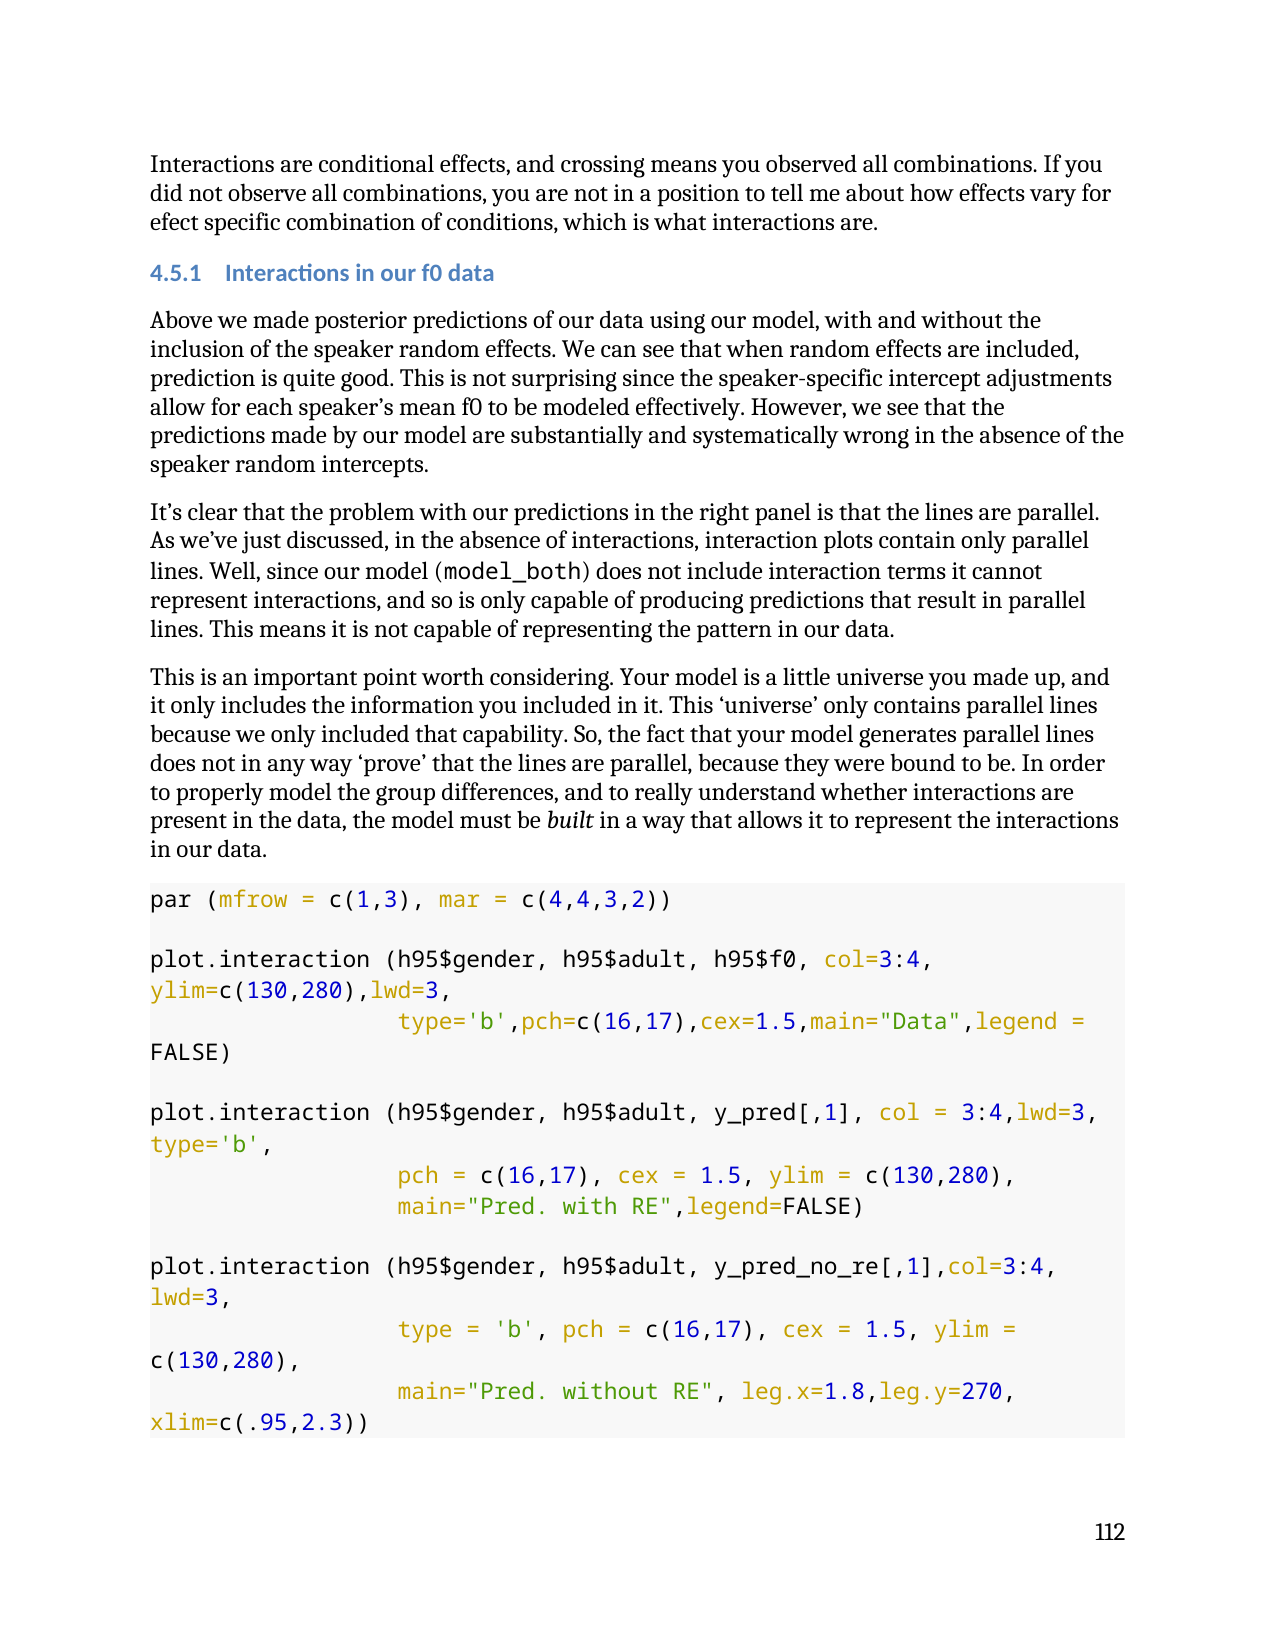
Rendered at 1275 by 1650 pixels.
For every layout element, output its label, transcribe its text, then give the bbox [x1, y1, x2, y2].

text Above we made posterior predictions of our data using our model, with and without the inclusion of the speaker random effects. We can see that when random effects are included, prediction is quite good. This is not surprising since the speaker-specific intercept adjustments allow for each speaker’s mean f0 to be modeled effectively. However, we see that the predictions made by our model are substantially and systematically wrong in the absence of the speaker random intercepts. [150, 306, 1125, 479]
text This is an important point worth considering. Your model is a little universe you made up, and it only includes the information you included in it. This ‘universe’ only contains parallel lines because we only included that capability. So, the fact that your model generates parallel lines does not in any way ‘prove’ that the lines are parallel, because they were bound to be. In order to properly model the group differences, and to really understand whether interactions are present in the data, the model must be built in a way that allows it to represent the interactions in our data. [150, 663, 1125, 864]
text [150, 150, 1125, 236]
text par (mfrow = c(1,3), mar = c(4,4,3,2)) plot.interaction (h95$gender, h95$adult, h95$f0, col=3:4, ylim=c(130,280),lwd=3, type='b',pch=c(16,17),cex=1.5,main="Data",legend = FALSE) plot.interaction (h95$gender, h95$adult, y_pred[,1], col = 3:4,lwd=3, type='b', pch = c(16,17), cex = 1.5, ylim = c(130,280), main="Pred. with RE",legend=FALSE) plot.interaction (h95$gender, h95$adult, y_pred_no_re[,1],col=3:4, lwd=3, type = 'b', pch = c(16,17), cex = 1.5, ylim = c(130,280), main="Pred. without RE", leg.x=1.8,leg.y=270, xlim=c(.95,2.3)) [150, 883, 1125, 1438]
text It’s clear that the problem with our predictions in the right panel is that the lines are parallel. As we’ve just discussed, in the absence of interactions, interaction plots contain only parallel lines. Well, since our model (model_both) does not include interaction terms it cannot represent interactions, and so is only capable of producing predictions that result in parallel lines. This means it is not capable of representing the pattern in our data. [150, 498, 1125, 644]
subtitle 4.5.1 Interactions in our f0 data [150, 257, 1125, 288]
